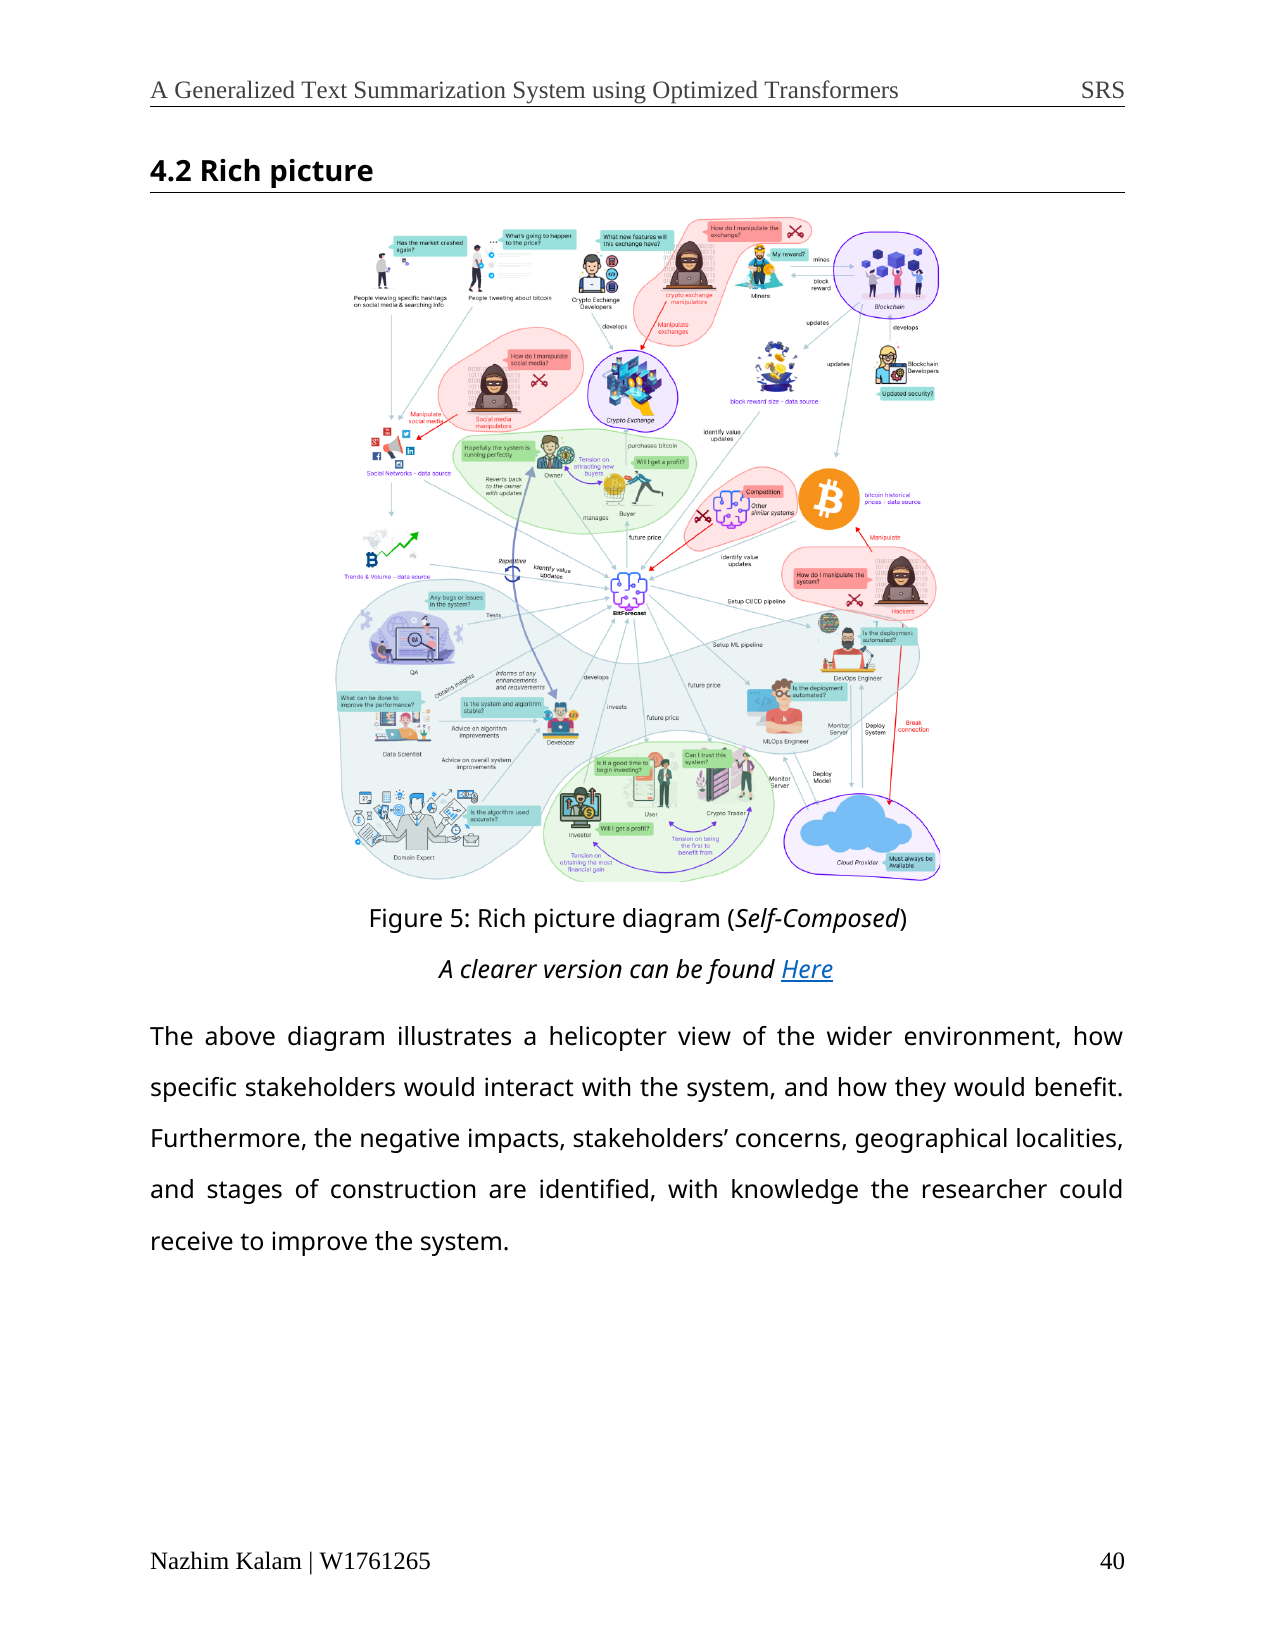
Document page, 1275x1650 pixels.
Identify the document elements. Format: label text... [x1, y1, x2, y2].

picture [335, 217, 940, 882]
text A clearer version can be found Here [150, 951, 1125, 985]
subtitle 4.2 Rich picture [150, 150, 1125, 192]
text Figure 5: Rich picture diagram (Self-Composed) [150, 901, 1125, 935]
text The above diagram illustrates a helicopter view of the wider environment, how specific stakeholders would interact with the system, and how they would benefit. Furthermore, the negative impacts, stakeholders’ concerns, geographical localities, and stages of construction are identified, with knowledge the researcher could receive to improve the system. [150, 1019, 1125, 1257]
